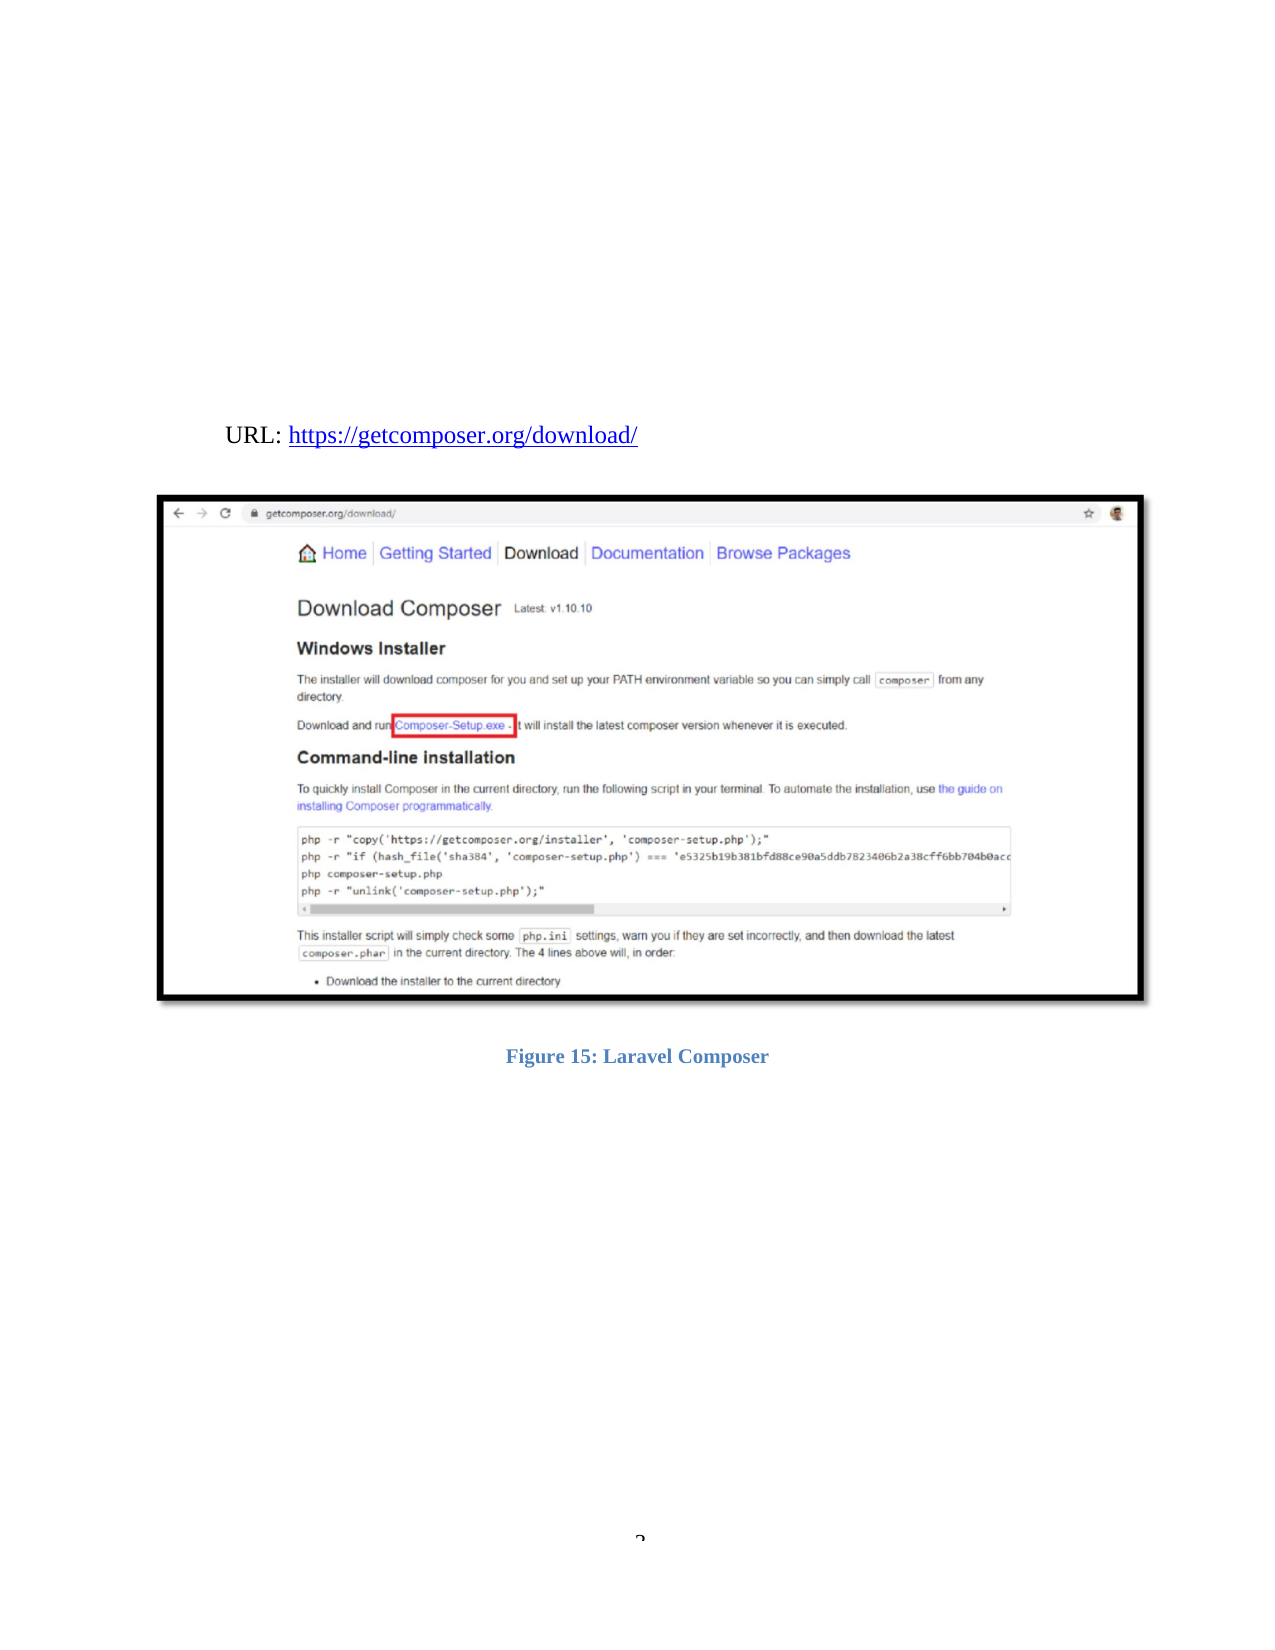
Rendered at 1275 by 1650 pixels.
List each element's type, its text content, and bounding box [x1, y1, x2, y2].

picture [154, 493, 1155, 1013]
text Figure 15: Laravel Composer [445, 1044, 830, 1068]
text URL: https://getcomposer.org/download/ [225, 421, 1206, 449]
